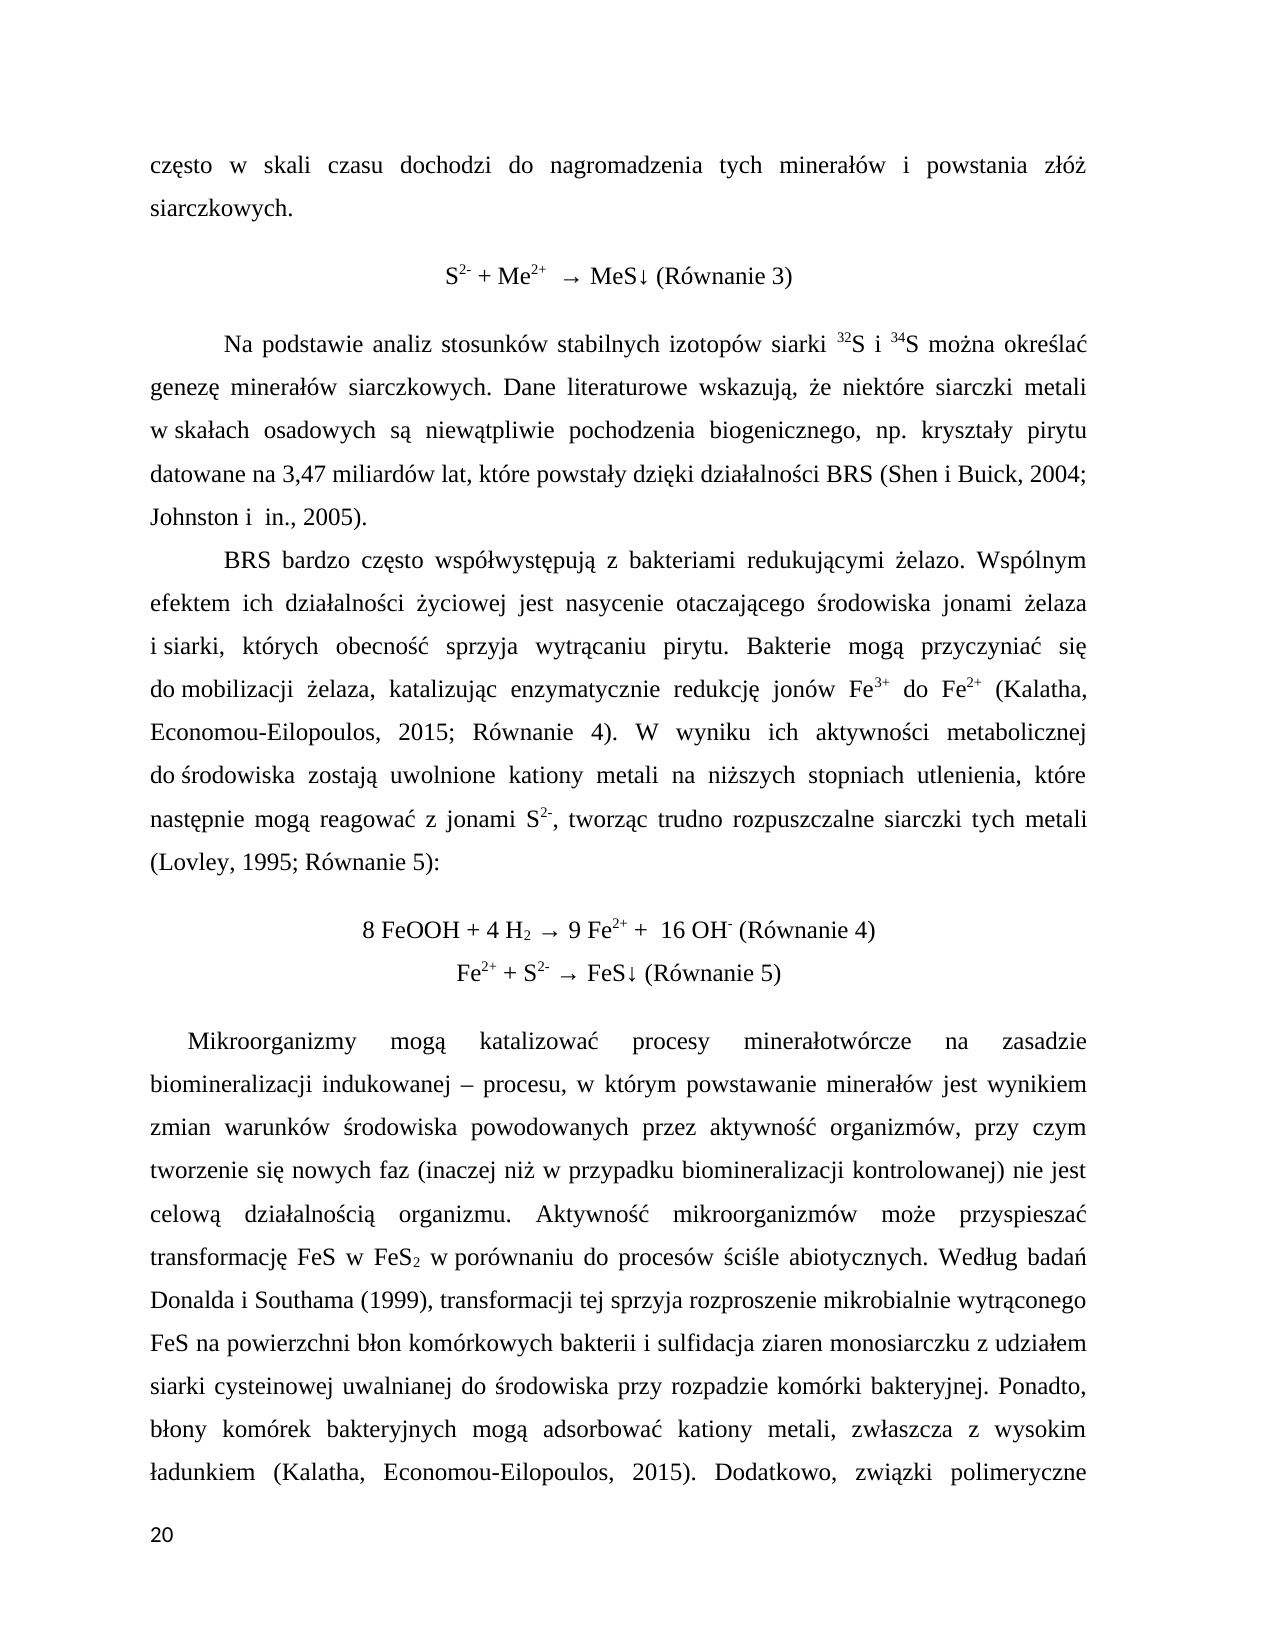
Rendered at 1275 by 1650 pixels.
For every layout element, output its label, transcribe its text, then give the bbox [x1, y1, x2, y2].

text Na podstawie analiz stosunków stabilnych izotopów siarki 32S i 34S można określać genezę minerałów siarczkowych. Dane literaturowe wskazują, że niektóre siarczki metali w skałach osadowych są niewątpliwie pochodzenia biogenicznego, np. kryształy pirytu datowane na 3,47 miliardów lat, które powstały dzięki działalności BRS (Shen i Buick, 2004; Johnston i in., 2005). [150, 329, 1087, 531]
text Fe2+ + S2- → FeS↓ (Równanie 5) [150, 958, 1087, 987]
text 8 FeOOH + 4 H2 → 9 Fe2+ + 16 OH- (Równanie 4) [150, 915, 1087, 944]
text S2- + Me2+ → MeS↓ (Równanie 3) [150, 261, 1087, 290]
text BRS bardzo często współwystępują z bakteriami redukującymi żelazo. Wspólnym efektem ich działalności życiowej jest nasycenie otaczającego środowiska jonami żelaza i siarki, których obecność sprzyja wytrącaniu pirytu. Bakterie mogą przyczyniać się do mobilizacji żelaza, katalizując enzymatycznie redukcję jonów Fe3+ do Fe2+ (Kalatha, Economou-Eilopoulos, 2015; Równanie 4). W wyniku ich aktywności metabolicznej do środowiska zostają uwolnione kationy metali na niższych stopniach utlenienia, które następnie mogą reagować z jonami S2-, tworząc trudno rozpuszczalne siarczki tych metali (Lovley, 1995; Równanie 5): [150, 545, 1087, 876]
